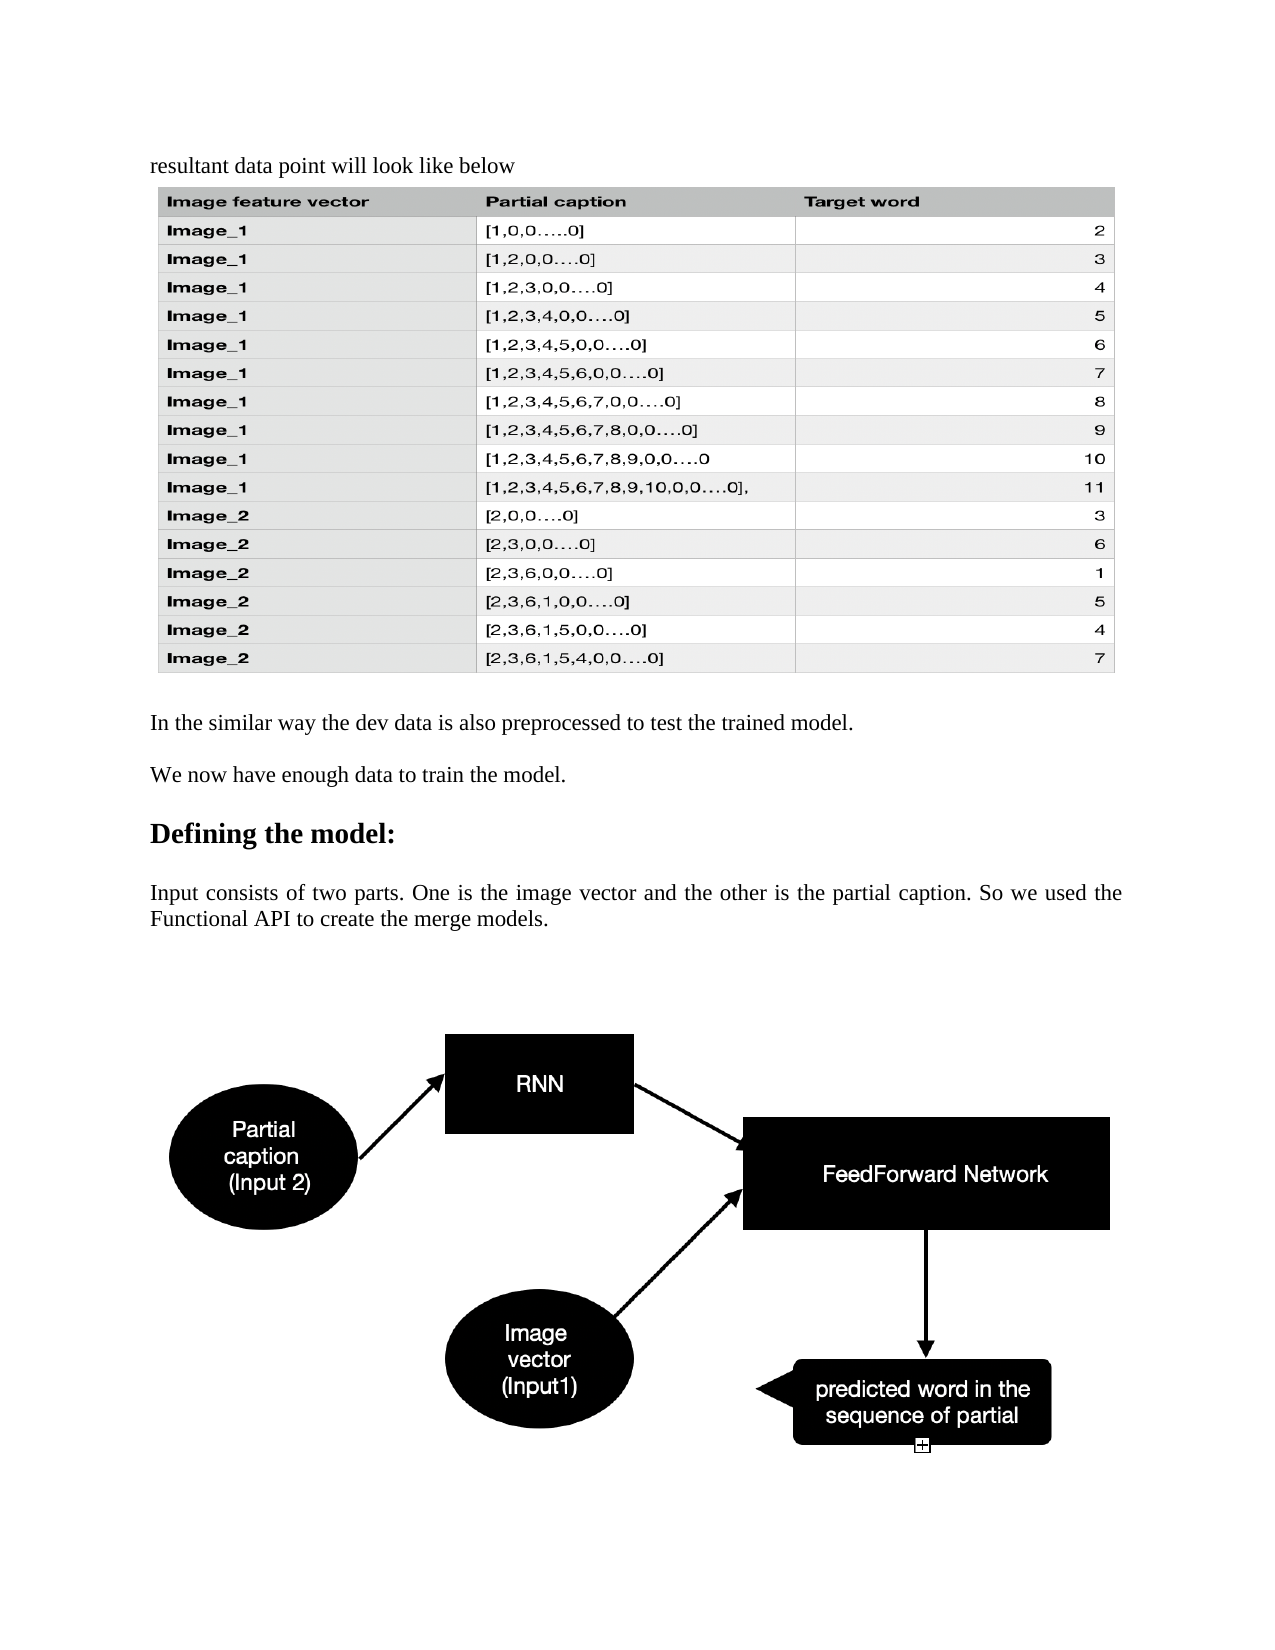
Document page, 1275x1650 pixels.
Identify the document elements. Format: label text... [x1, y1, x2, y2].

picture [150, 178, 1125, 680]
text Input consists of two parts. One is the image vector and the other is the partial caption. So we used the Functional API to create the merge models. [150, 879, 1125, 932]
text To make sure that each sequence is of equal length we did zero padding. The length of the zero appended depends on the length of the caption which is maximum. So, we appended zeros until the length of the sequence is equal to maximum length of the caption given in the data set. So, after padding with zeros the resultant data point will look like below [150, 150, 1125, 178]
text We now have enough data to train the model. [150, 761, 1125, 788]
text In the similar way the dev data is also preprocessed to test the trained model. [150, 709, 1125, 735]
text Defining the model: [150, 817, 1125, 850]
picture [150, 989, 1125, 1484]
